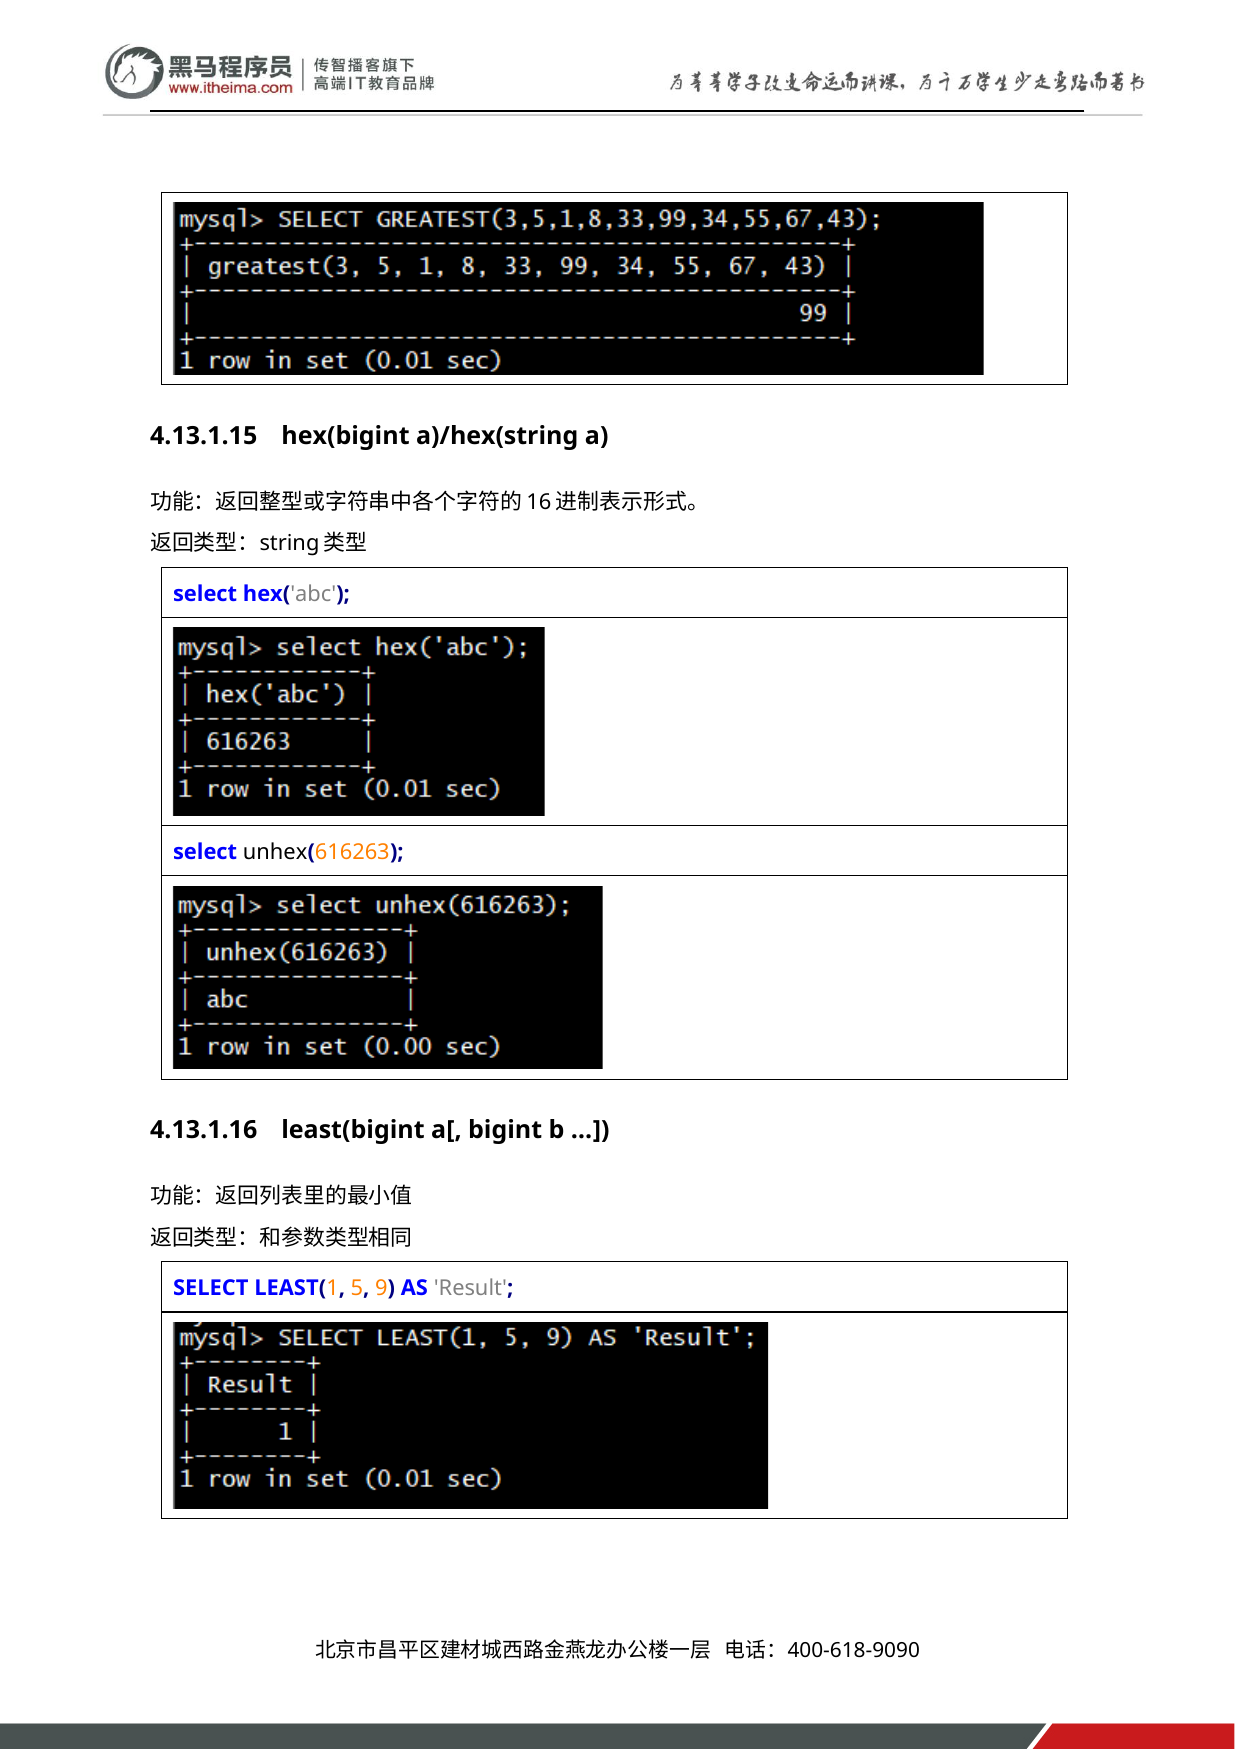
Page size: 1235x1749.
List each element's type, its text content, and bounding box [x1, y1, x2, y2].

table_cell [162, 618, 1067, 825]
table_cell [162, 1313, 1067, 1518]
subtitle least(bigint a[, bigint b …​]) [150, 1112, 1084, 1146]
text 返回类型：string类型 [150, 525, 1084, 557]
picture [172, 627, 545, 816]
subtitle hex(bigint a)/hex(string a) [150, 417, 1084, 451]
picture [0, 0, 1235, 123]
table_cell [162, 193, 1067, 384]
table_cell [162, 876, 1067, 1078]
picture [172, 202, 984, 375]
table_cell select unhex(616263); [162, 826, 1067, 875]
picture [0, 1664, 1235, 1749]
text 功能：返回列表里的最小值 [150, 1178, 1084, 1210]
table_header SELECT LEAST(1, 5, 9) AS 'Result'; [162, 1262, 1067, 1311]
picture [172, 886, 603, 1069]
text 返回类型：和参数类型相同 [150, 1220, 1084, 1252]
picture [172, 1322, 769, 1509]
text 功能：返回整型或字符串中各个字符的16进制表示形式。 [150, 484, 1084, 516]
table_header select hex('abc'); [162, 568, 1067, 617]
